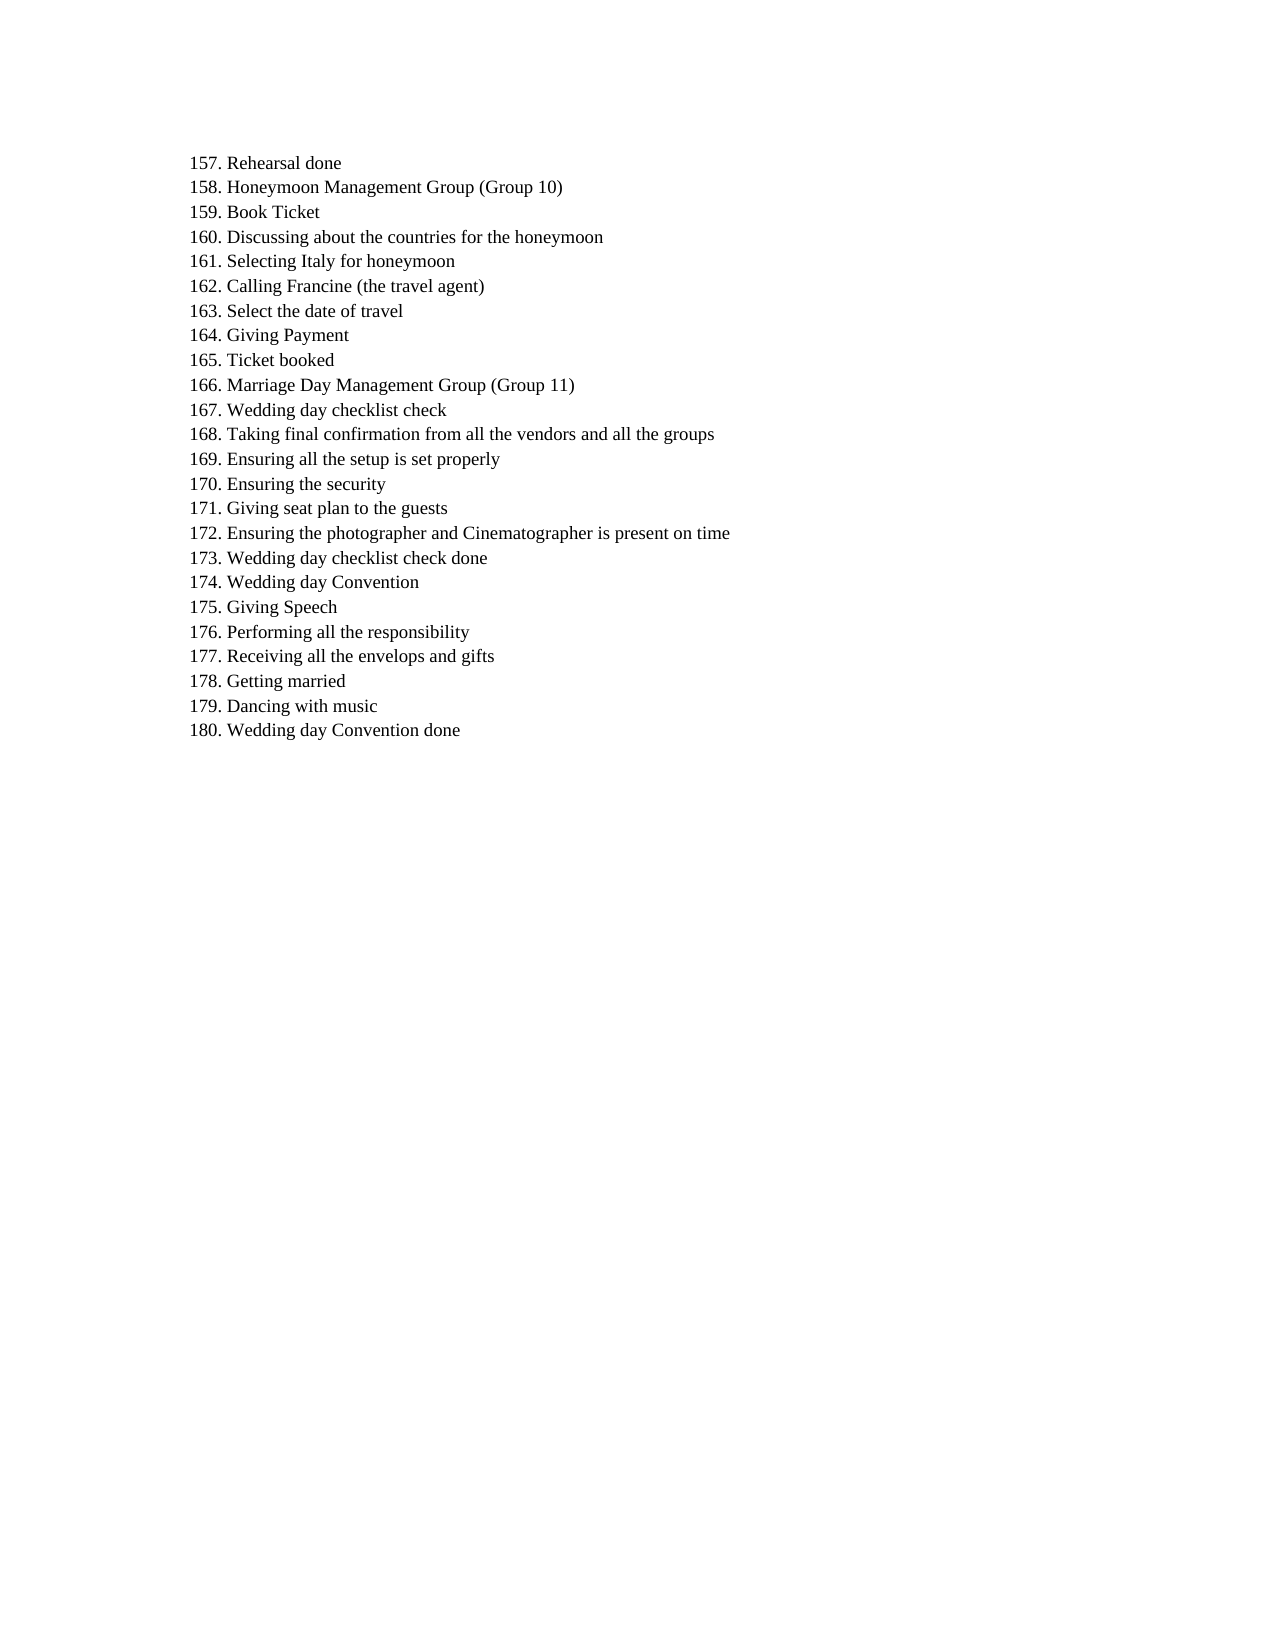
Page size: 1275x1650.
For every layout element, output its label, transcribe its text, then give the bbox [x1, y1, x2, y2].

table_cell Ticket booked [150, 348, 998, 372]
table_cell Book Ticket [150, 199, 998, 224]
table_cell Dancing with music [150, 693, 998, 718]
table_cell Taking final confirmation from all the vendors and all the groups [150, 422, 998, 446]
table_cell Ensuring the photographer and Cinematographer is present on time [150, 520, 998, 545]
table_cell Wedding day checklist check done [150, 545, 998, 570]
table_cell Wedding day Convention done [150, 718, 998, 742]
table_cell Giving Speech [150, 594, 998, 619]
table_cell Giving Payment [150, 323, 998, 347]
table_cell Wedding day Convention [150, 570, 998, 594]
table_cell Marriage Day Management Group (Group 11) [150, 372, 998, 397]
table_cell Select the date of travel [150, 298, 998, 323]
table_cell Calling Francine (the travel agent) [150, 274, 998, 298]
table_cell Discussing about the countries for the honeymoon [150, 224, 998, 249]
table_cell Honeymoon Management Group (Group 10) [150, 175, 998, 199]
table_cell Performing all the responsibility [150, 619, 998, 644]
table_cell Selecting Italy for honeymoon [150, 249, 998, 273]
table_cell Wedding day checklist check [150, 397, 998, 422]
table_cell Receiving all the envelops and gifts [150, 644, 998, 668]
table_cell Ensuring all the setup is set properly [150, 446, 998, 471]
table_cell Getting married [150, 669, 998, 693]
table_cell Rehearsal done [150, 150, 998, 175]
table_cell Giving seat plan to the guests [150, 496, 998, 520]
table_cell Ensuring the security [150, 471, 998, 496]
